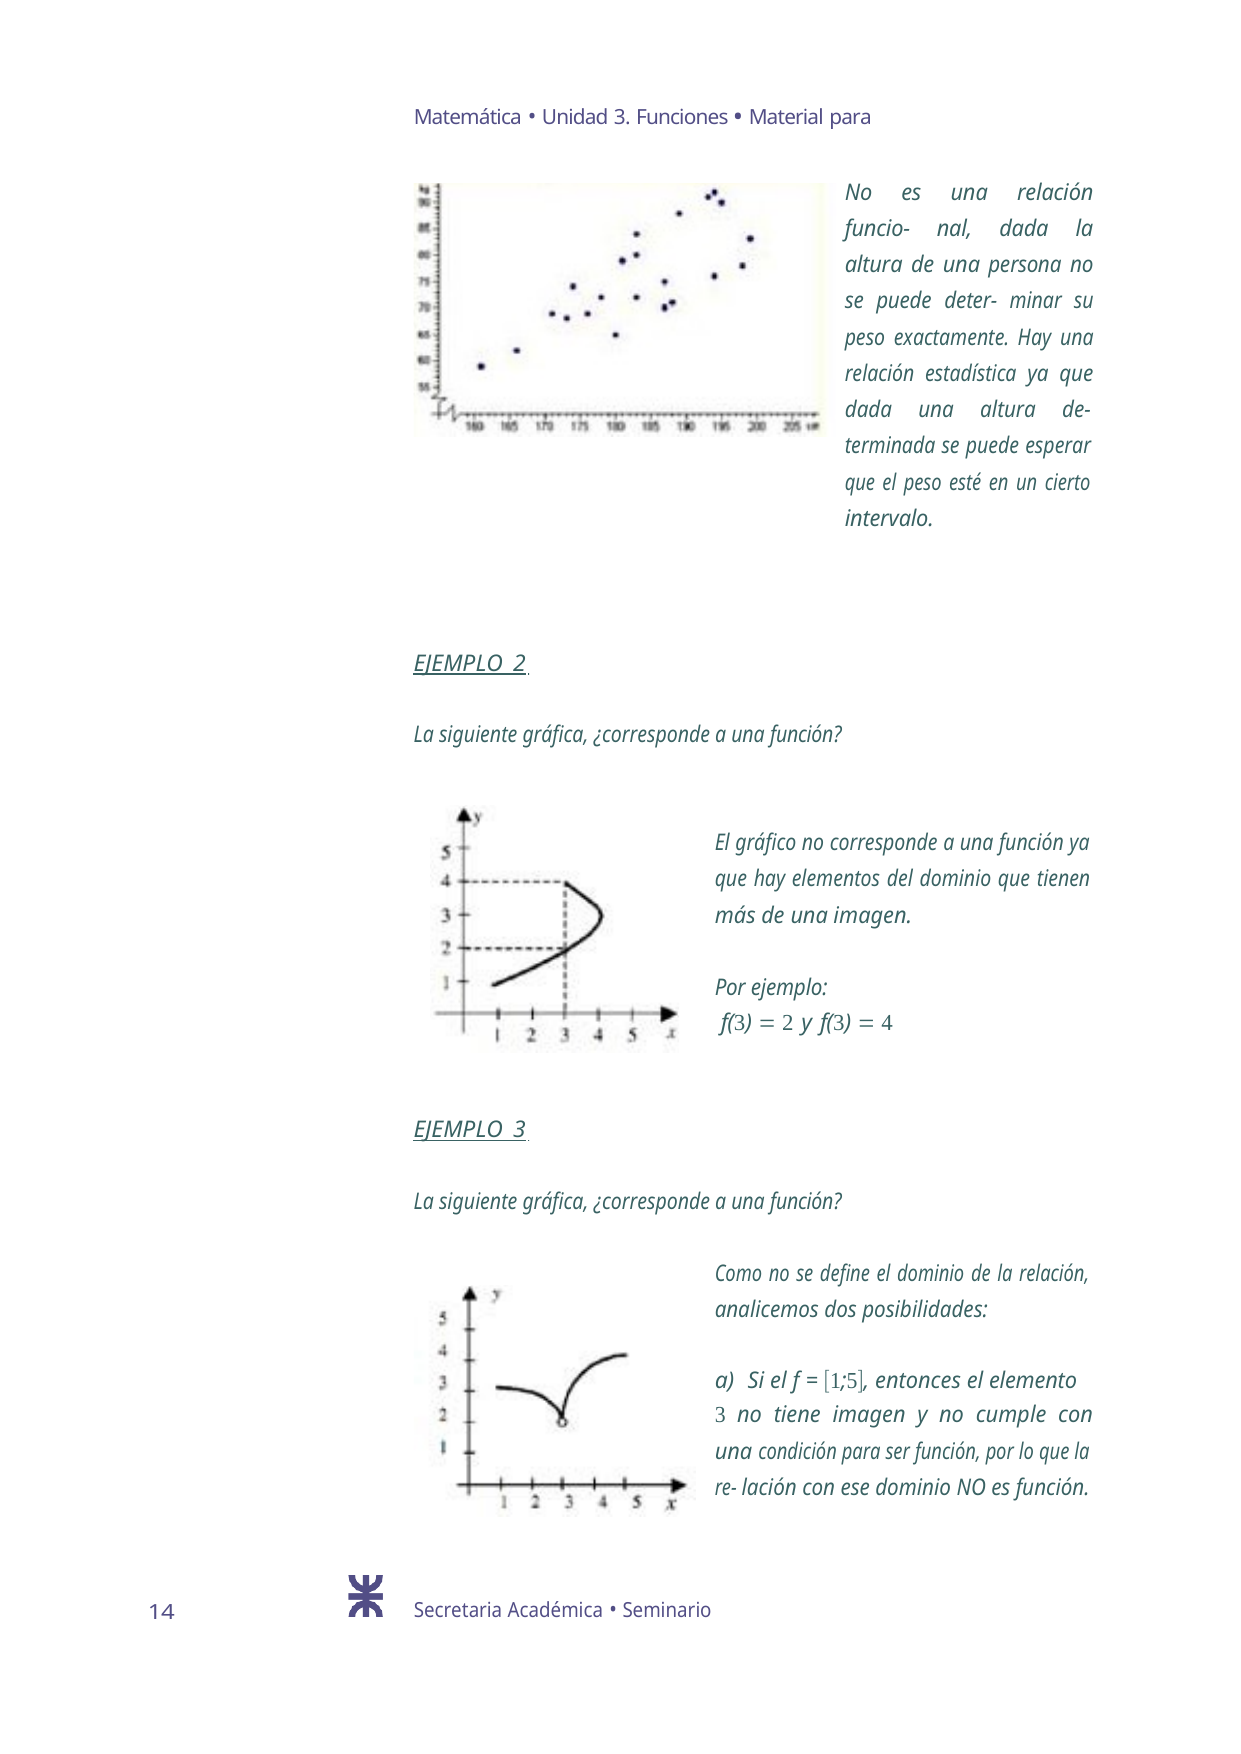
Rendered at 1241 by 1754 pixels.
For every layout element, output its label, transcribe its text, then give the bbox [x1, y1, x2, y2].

text El gráfico no corresponde a una función ya que hay elementos del dominio que tienen más de una imagen. [714, 826, 1093, 930]
text f()   y f()   [721, 1006, 1126, 1037]
text EJEMPLO 3 [413, 1113, 1126, 1145]
picture [430, 805, 680, 1053]
picture [413, 1285, 696, 1517]
text La siguiente gráfica, ¿corresponde a una función? [413, 1185, 1126, 1216]
picture [348, 1575, 383, 1617]
text  no tiene imagen y no cumple con una condición para ser función, por lo que la re- lación con ese dominio NO es función. [714, 1398, 1093, 1502]
text EJEMPLO 2 [413, 647, 1126, 678]
text Como no se define el dominio de la relación, analicemos dos posibilidades: [714, 1257, 1093, 1324]
picture [413, 183, 837, 437]
text No es una relación funcio- nal, dada la altura de una persona no se puede deter- minar su peso exactamente. Hay una relación estadística ya que dada una altura de- terminada se puede esperar que el peso esté en un cierto intervalo. [844, 175, 1093, 533]
text Por ejemplo: [714, 971, 1126, 1002]
list Si el f = ;, entonces el elemento [714, 1364, 1126, 1395]
text La siguiente gráfica, ¿corresponde a una función? [413, 718, 1126, 750]
